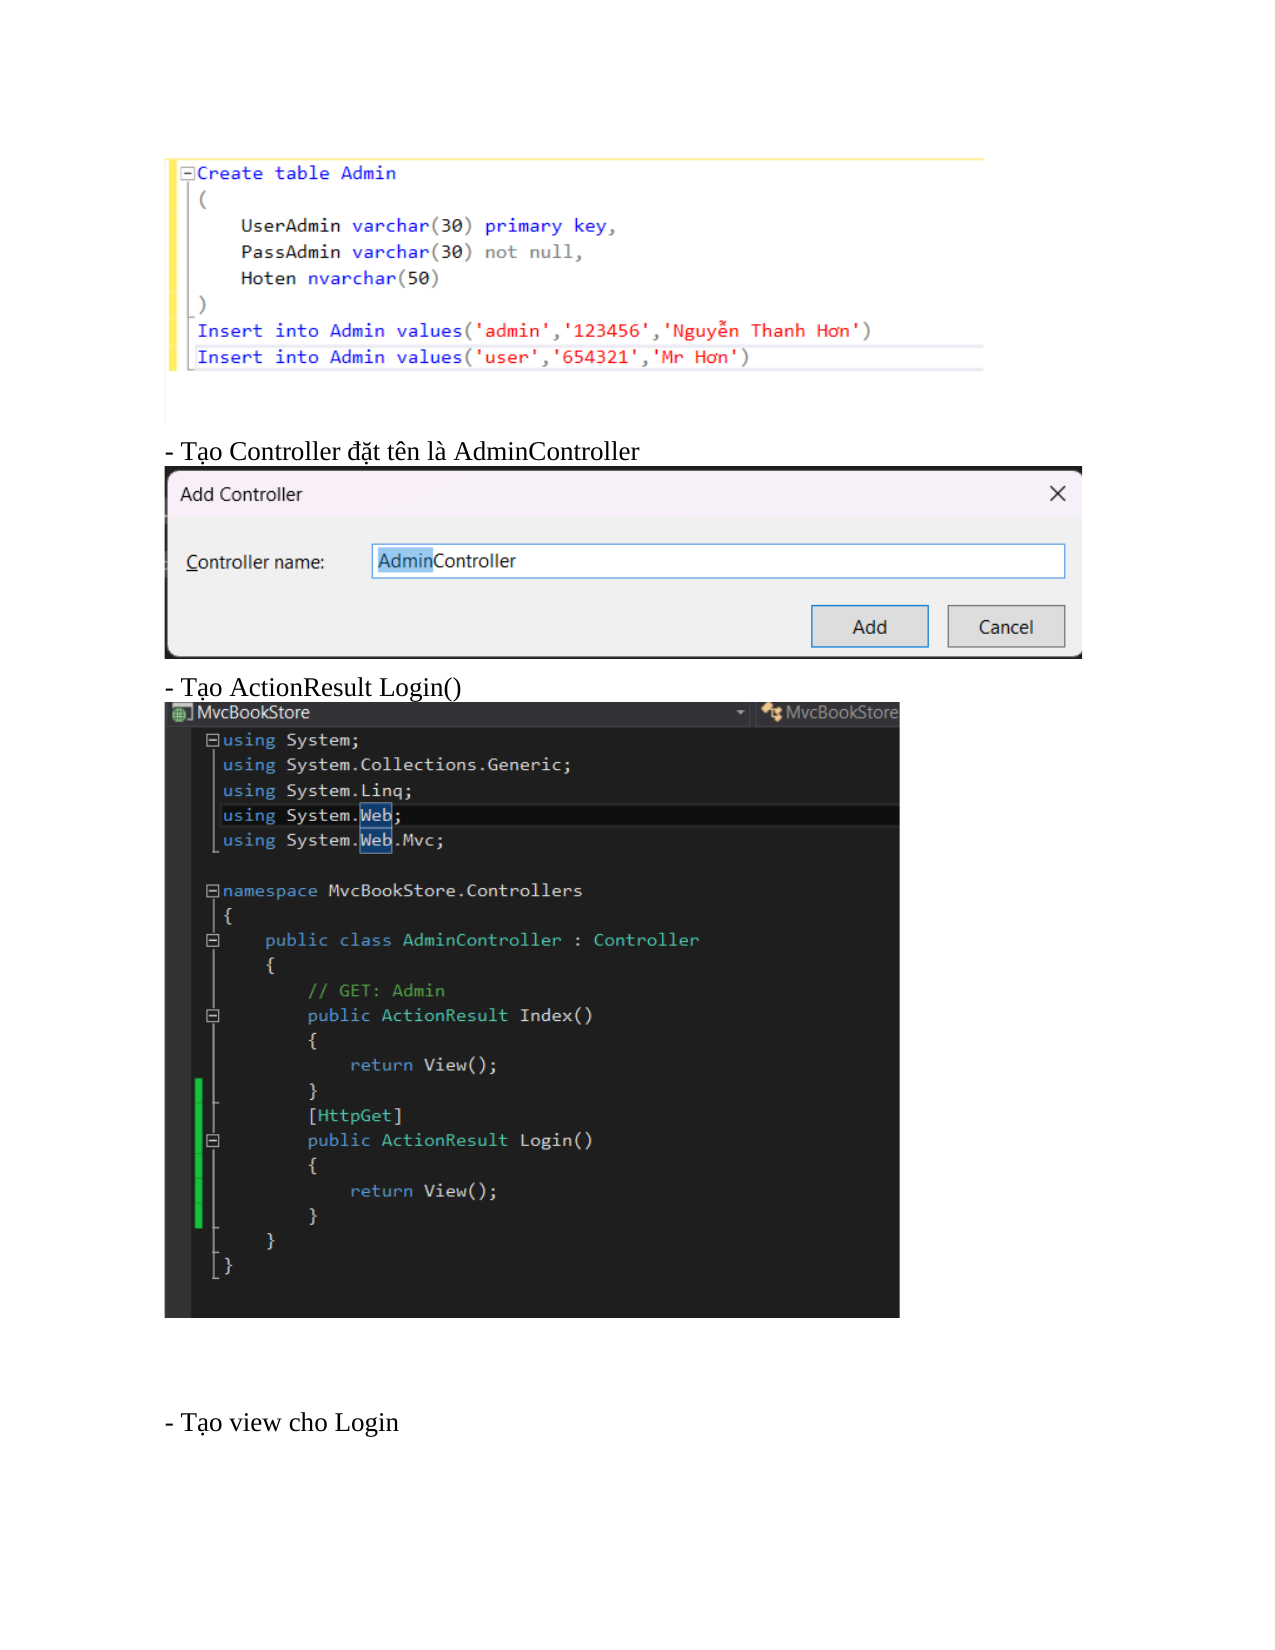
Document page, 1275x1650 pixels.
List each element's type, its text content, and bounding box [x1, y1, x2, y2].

picture [164, 158, 984, 422]
list - Tạo ActionResult Login() [164, 672, 1169, 703]
list - Tạo view cho Login [164, 1406, 1169, 1437]
picture [164, 466, 1083, 659]
picture [164, 702, 900, 1318]
list - Tạo Controller đặt tên là AdminController [164, 435, 1169, 466]
